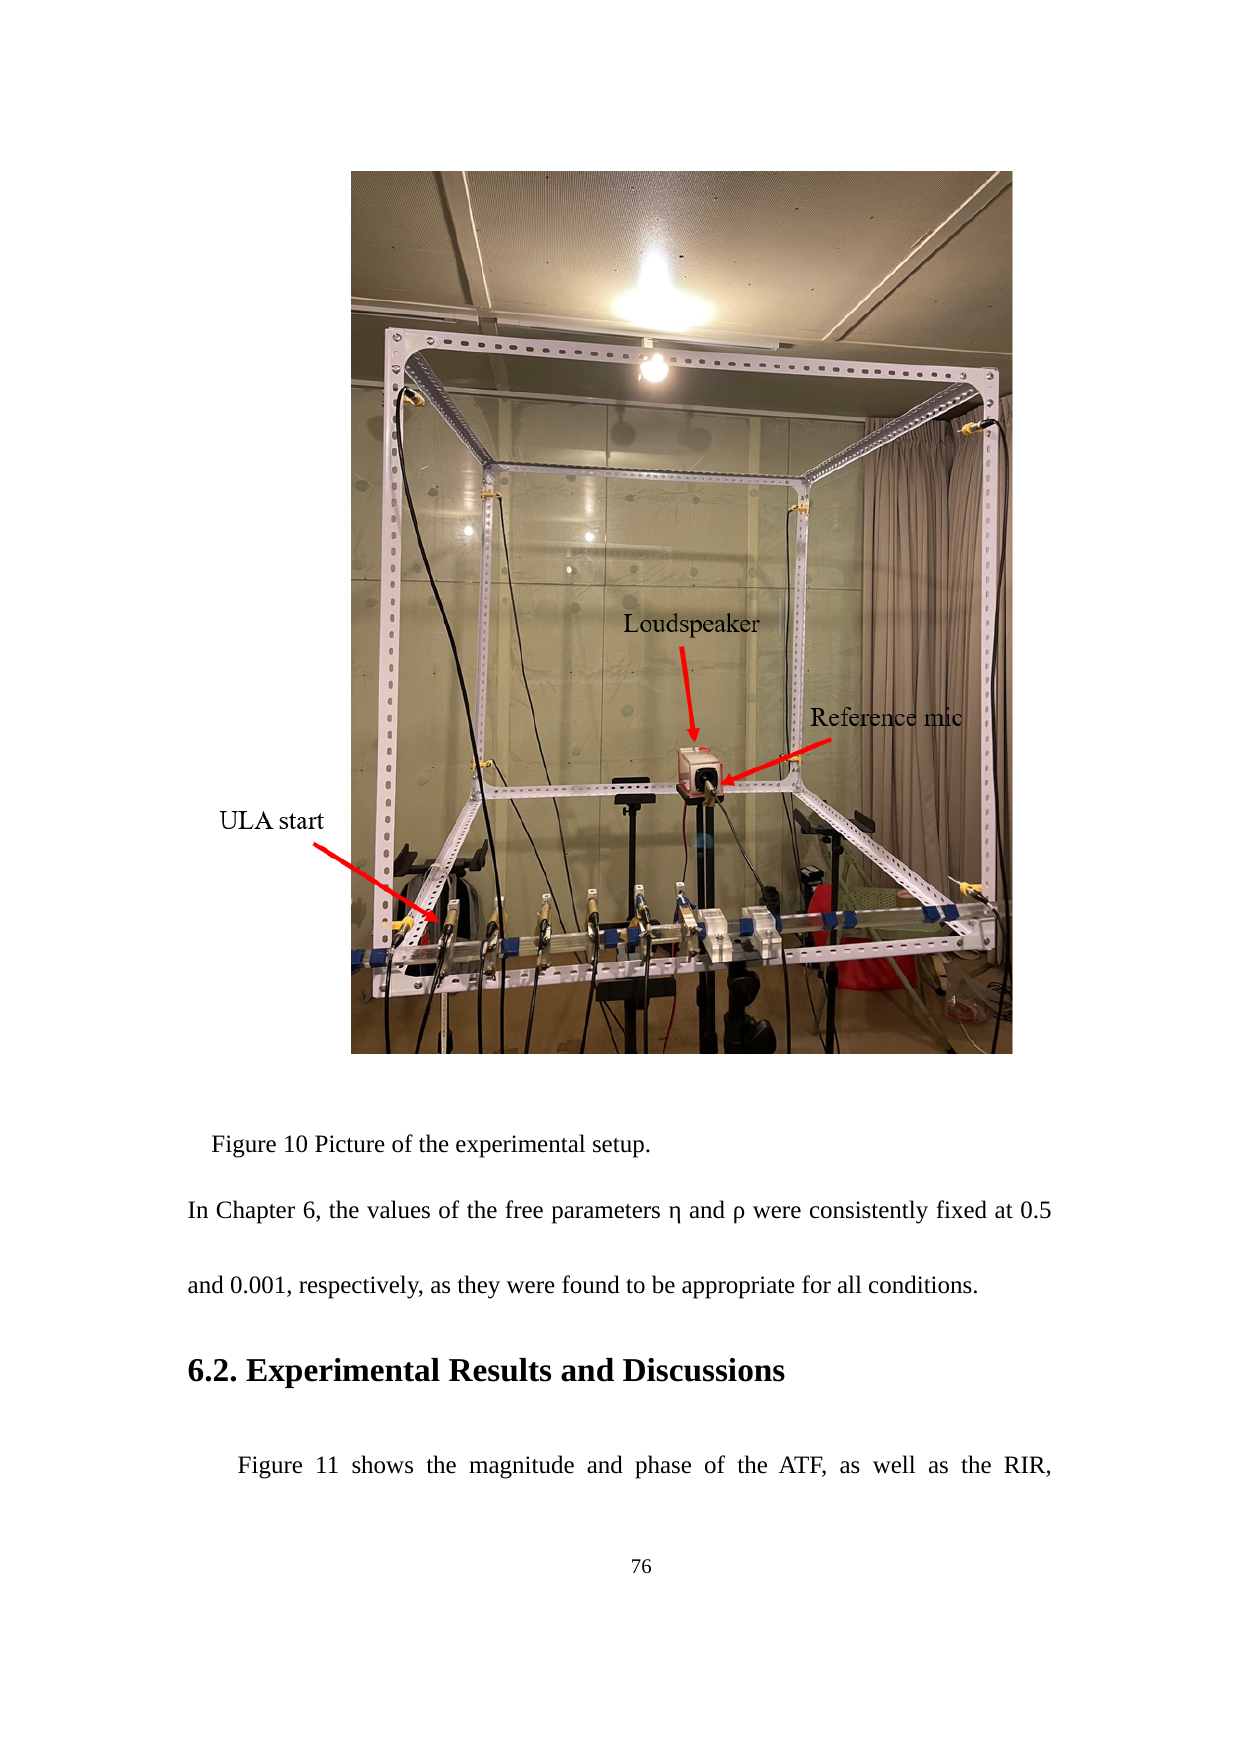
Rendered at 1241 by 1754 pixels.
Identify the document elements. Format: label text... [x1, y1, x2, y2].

table_cell Figure 10 Picture of the experimental setup. [188, 1125, 1053, 1191]
text 6.2. Experimental Results and Discussions [187, 1332, 1053, 1407]
table_header [188, 159, 1053, 1124]
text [187, 1445, 1053, 1483]
picture [198, 158, 1064, 1066]
text In Chapter 6, the values of the free parameters η and ρ were consistently fixed at 0.5 and 0.001, respectively, as they were found to be appropriate for all conditions. [187, 1191, 1053, 1303]
